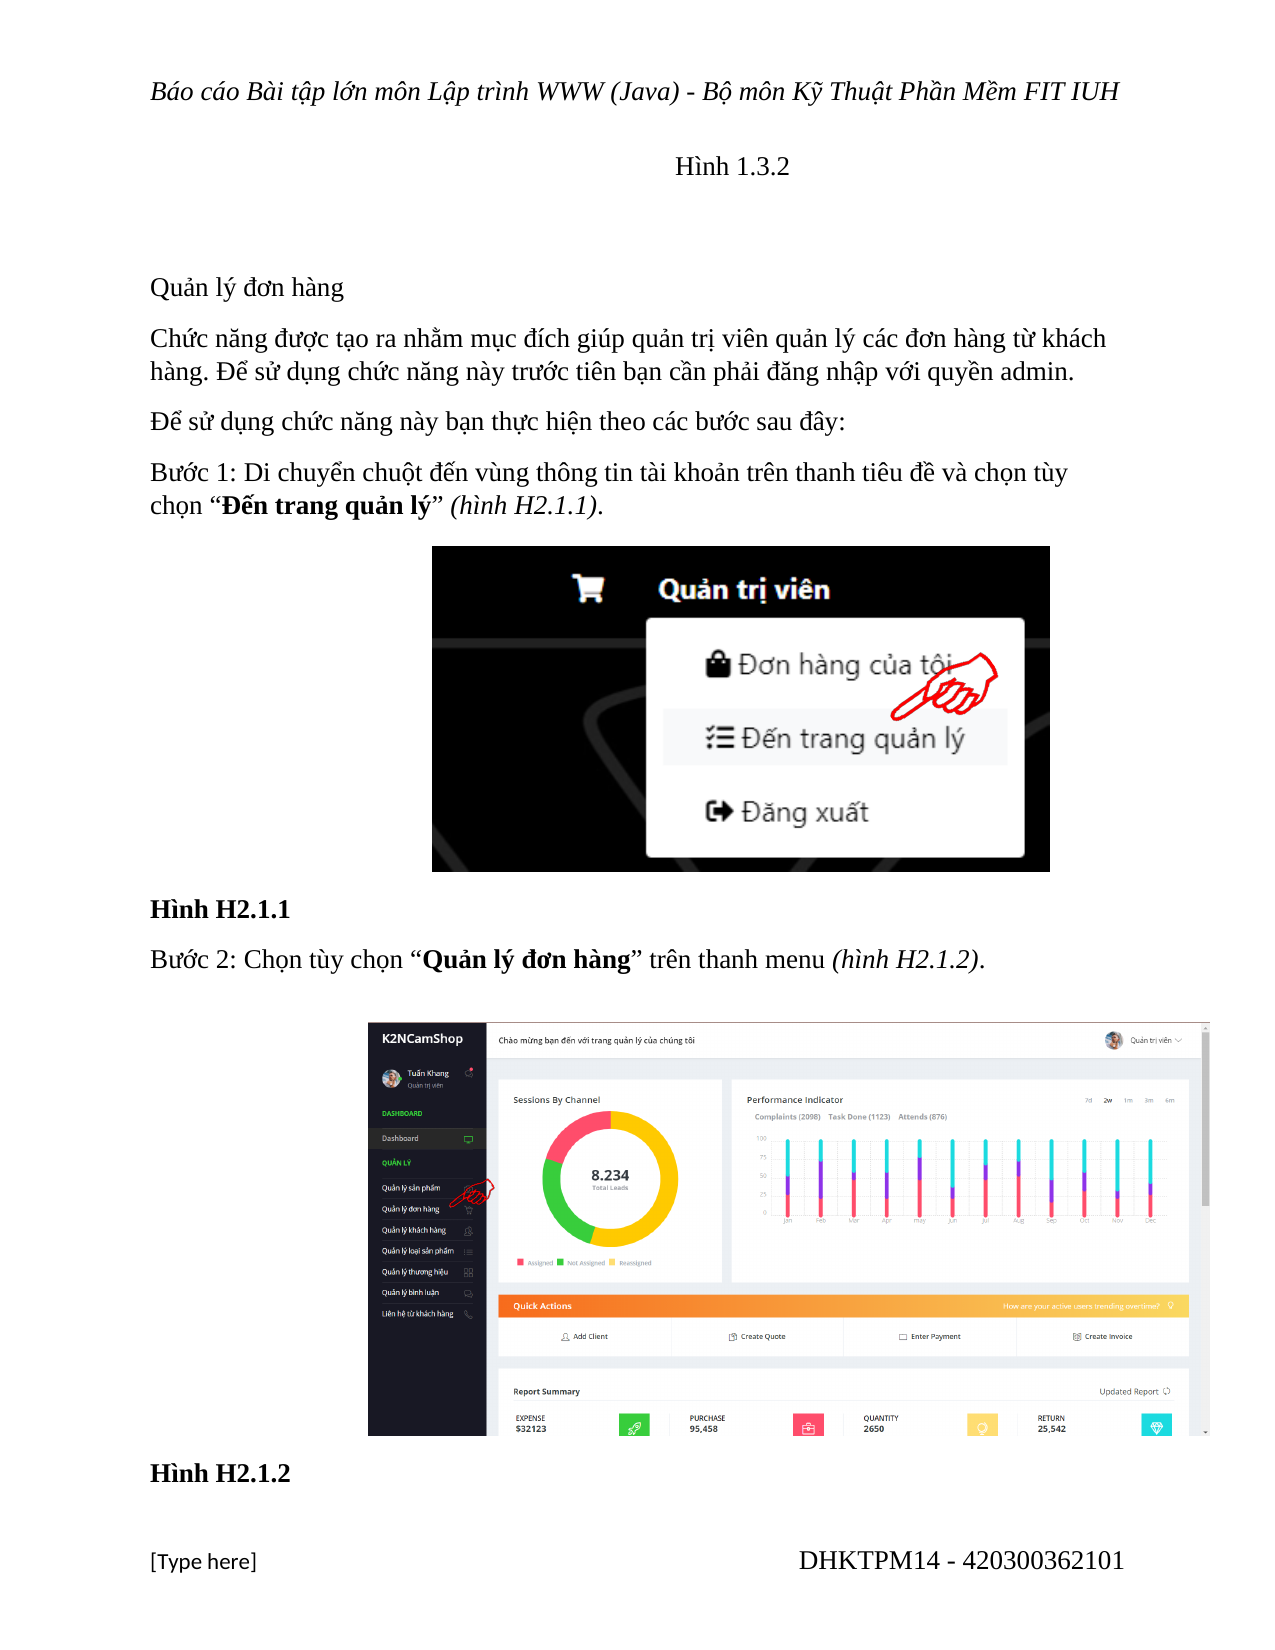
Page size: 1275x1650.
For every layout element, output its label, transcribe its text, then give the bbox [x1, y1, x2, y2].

picture [432, 546, 1050, 872]
text Hình 1.3.2 [675, 150, 1125, 181]
picture [368, 1022, 1210, 1436]
